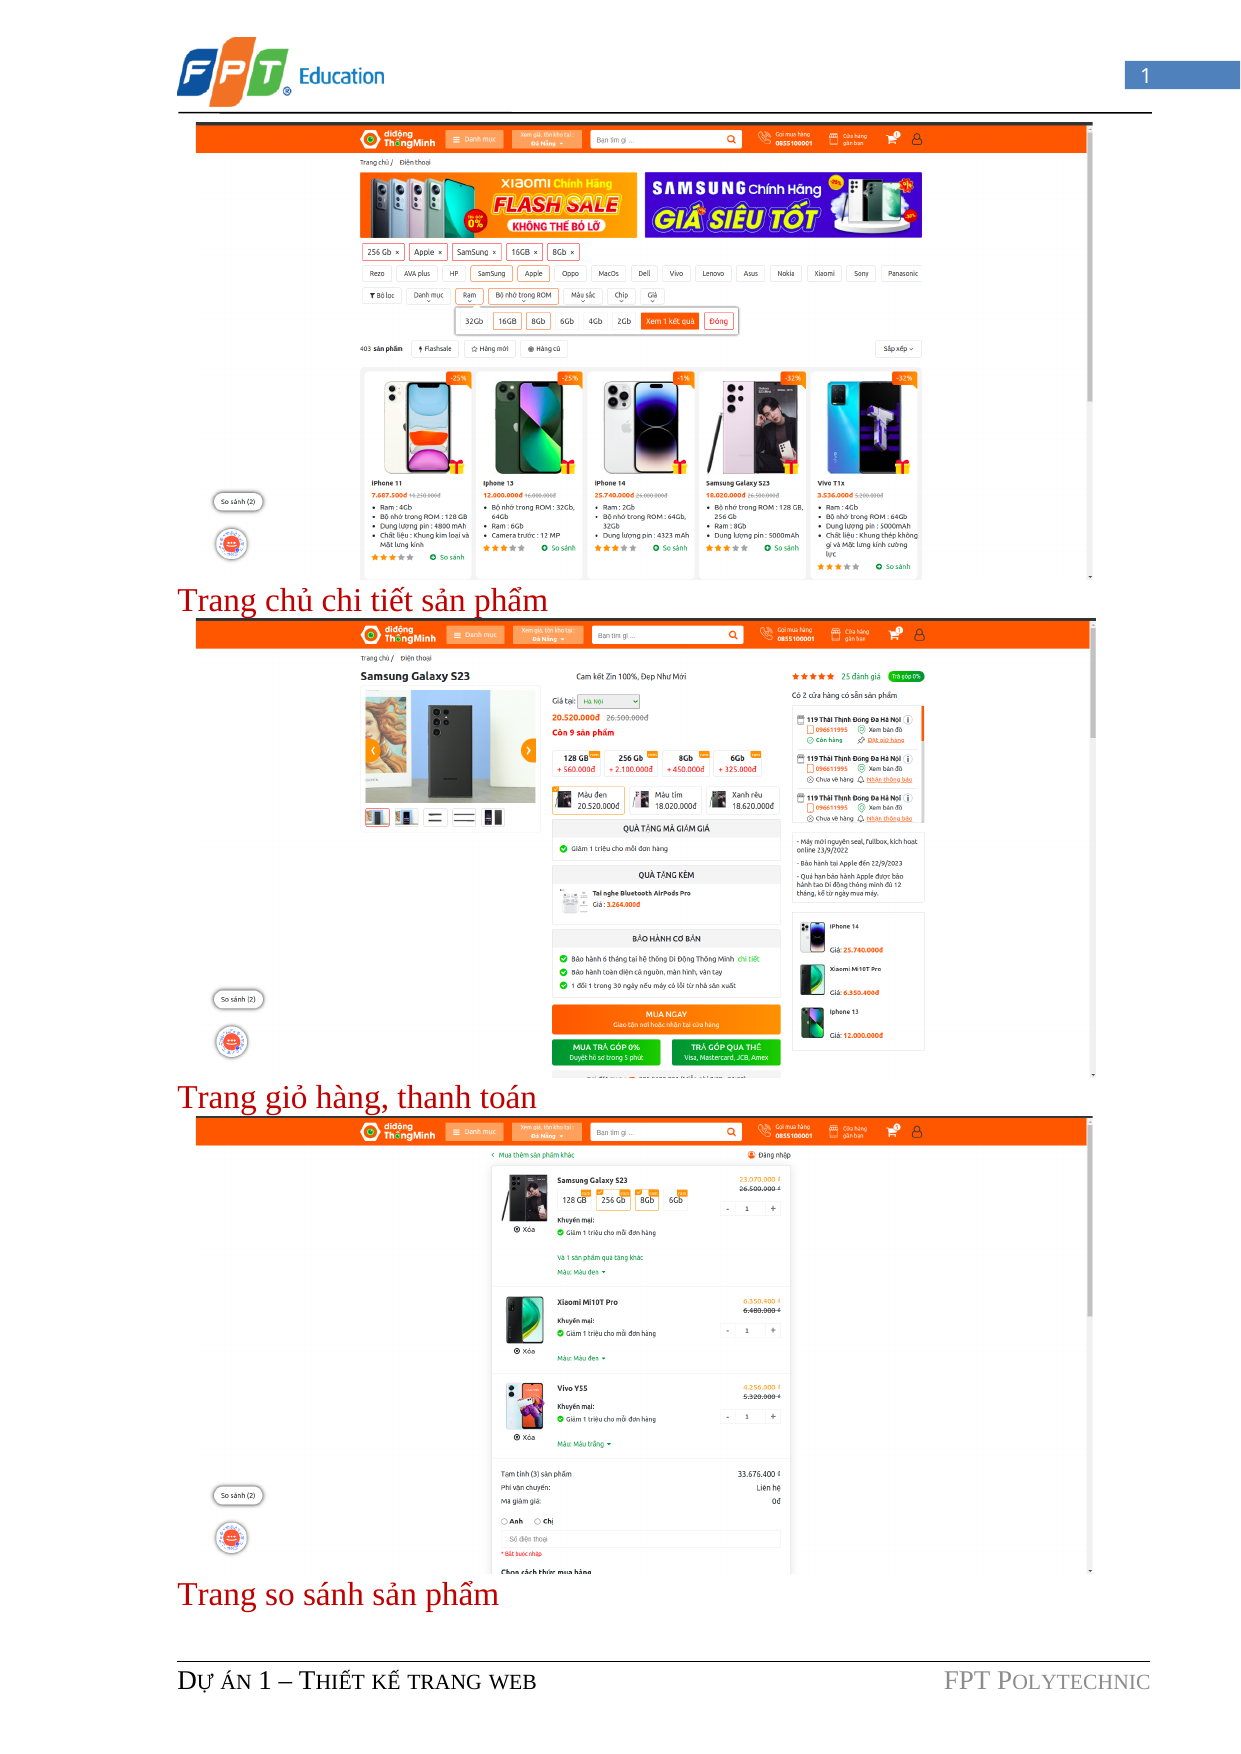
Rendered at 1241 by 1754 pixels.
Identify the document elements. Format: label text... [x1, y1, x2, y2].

text Trang so sánh sản phẩm [177, 1574, 1150, 1612]
text Trang chủ chi tiết sản phẩm [177, 580, 1150, 618]
picture [177, 37, 387, 107]
text Trang giỏ hàng, thanh toán [177, 1078, 1150, 1116]
